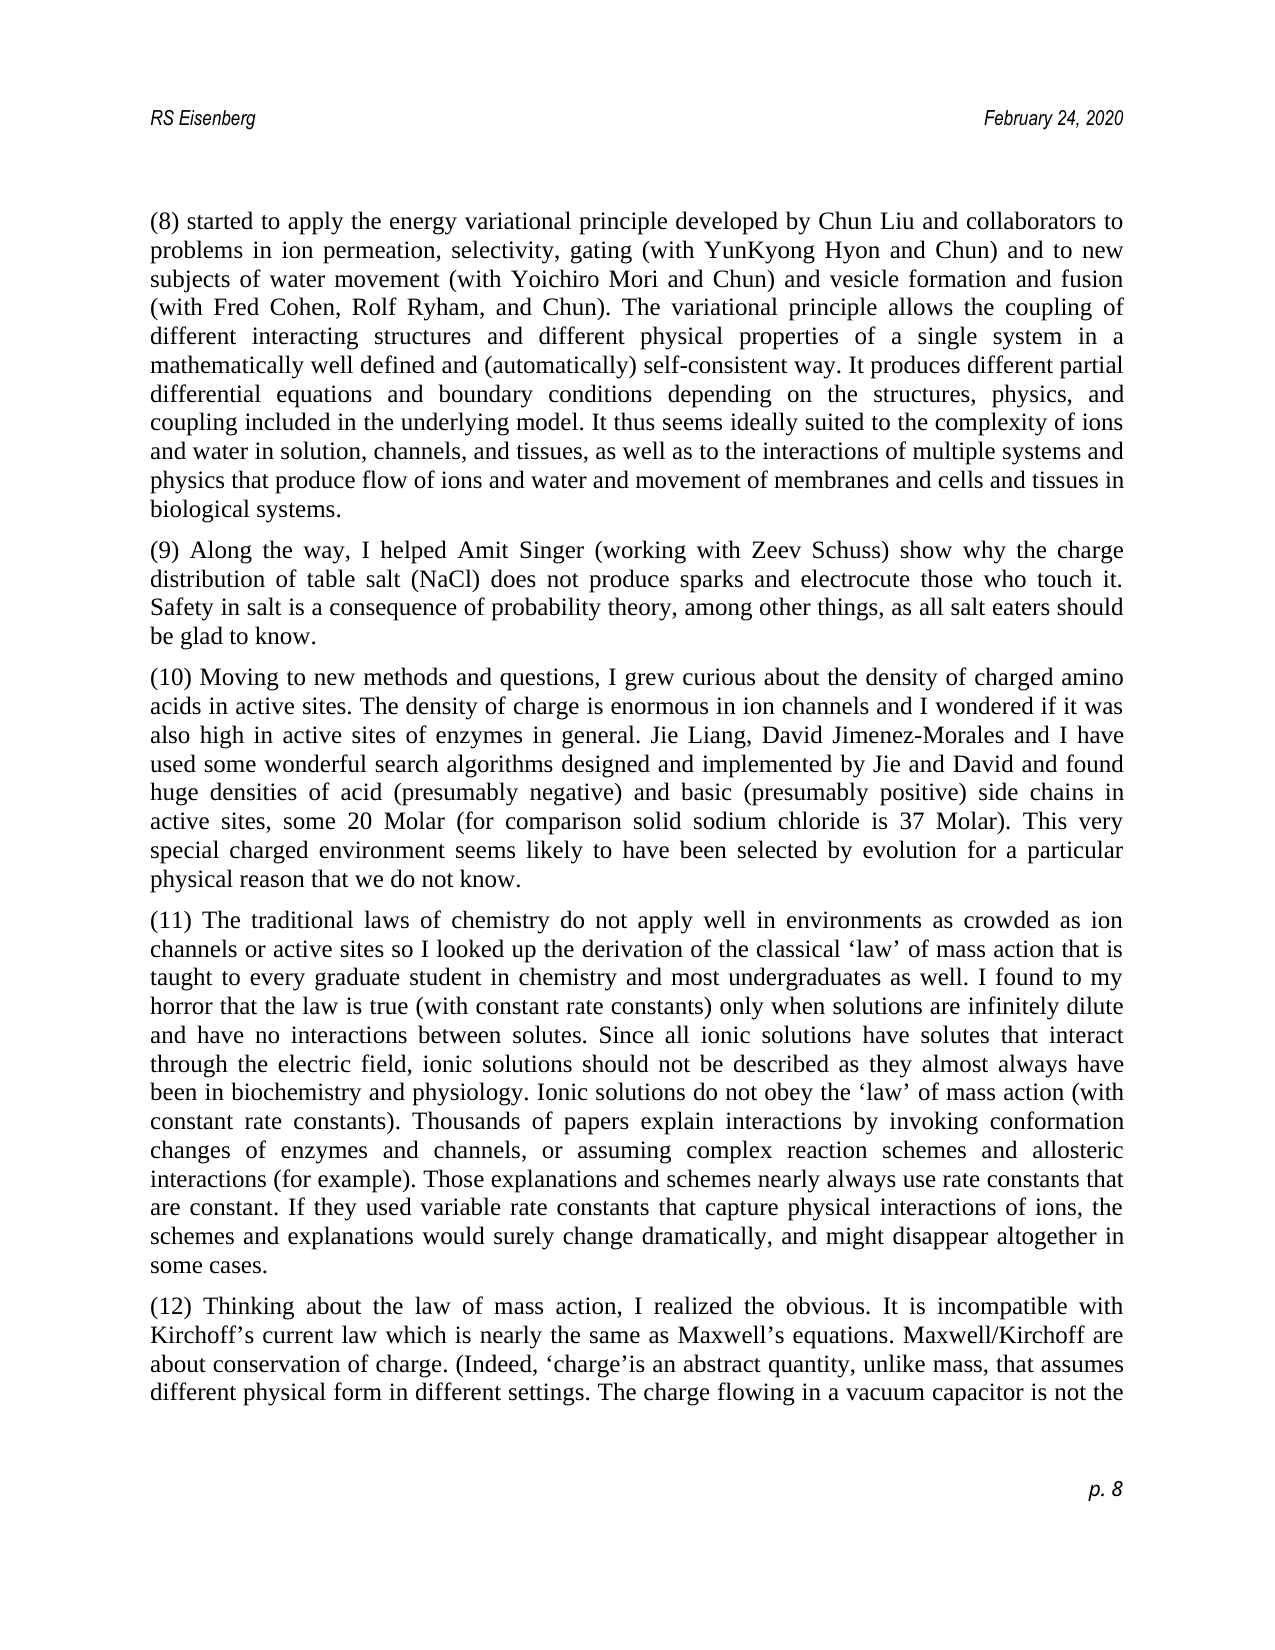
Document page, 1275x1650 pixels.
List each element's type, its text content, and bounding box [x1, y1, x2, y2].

text (8) started to apply the energy variational principle developed by Chun Liu and collaborators to problems in ion permeation, selectivity, gating (with YunKyong Hyon and Chun) and to new subjects of water movement (with Yoichiro Mori and Chun) and vesicle formation and fusion (with Fred Cohen, Rolf Ryham, and Chun). The variational principle allows the coupling of different interacting structures and different physical properties of a single system in a mathematically well defined and (automatically) self-consistent way. It produces different partial differential equations and boundary conditions depending on the structures, physics, and coupling included in the underlying model. It thus seems ideally suited to the complexity of ions and water in solution, channels, and tissues, as well as to the interactions of multiple systems and physics that produce flow of ions and water and movement of membranes and cells and tissues in biological systems. [150, 206, 1125, 522]
text (9) Along the way, I helped Amit Singer (working with Zeev Schuss) show why the charge distribution of table salt (NaCl) does not produce sparks and electrocute those who touch it. Safety in salt is a consequence of probability theory, among other things, as all salt eaters should be glad to know. [150, 535, 1125, 650]
text (10) Moving to new methods and questions, I grew curious about the density of charged amino acids in active sites. The density of charge is enormous in ion channels and I wondered if it was also high in active sites of enzymes in general. Jie Liang, David Jimenez-Morales and I have used some wonderful search algorithms designed and implemented by Jie and David and found huge densities of acid (presumably negative) and basic (presumably positive) side chains in active sites, some 20 Molar (for comparison solid sodium chloride is 37 Molar). This very special charged environment seems likely to have been selected by evolution for a particular physical reason that we do not know. [150, 662, 1125, 892]
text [150, 1291, 1125, 1406]
text (11) The traditional laws of chemistry do not apply well in environments as crowded as ion channels or active sites so I looked up the derivation of the classical ‘law’ of mass action that is taught to every graduate student in chemistry and most undergraduates as well. I found to my horror that the law is true (with constant rate constants) only when solutions are infinitely dilute and have no interactions between solutes. Since all ionic solutions have solutes that interact through the electric field, ionic solutions should not be described as they almost always have been in biochemistry and physiology. Ionic solutions do not obey the ‘law’ of mass action (with constant rate constants). Thousands of papers explain interactions by invoking conformation changes of enzymes and channels, or assuming complex reaction schemes and allosteric interactions (for example). Those explanations and schemes nearly always use rate constants that are constant. If they used variable rate constants that capture physical interactions of ions, the schemes and explanations would surely change dramatically, and might disappear altogether in some cases. [150, 905, 1125, 1279]
